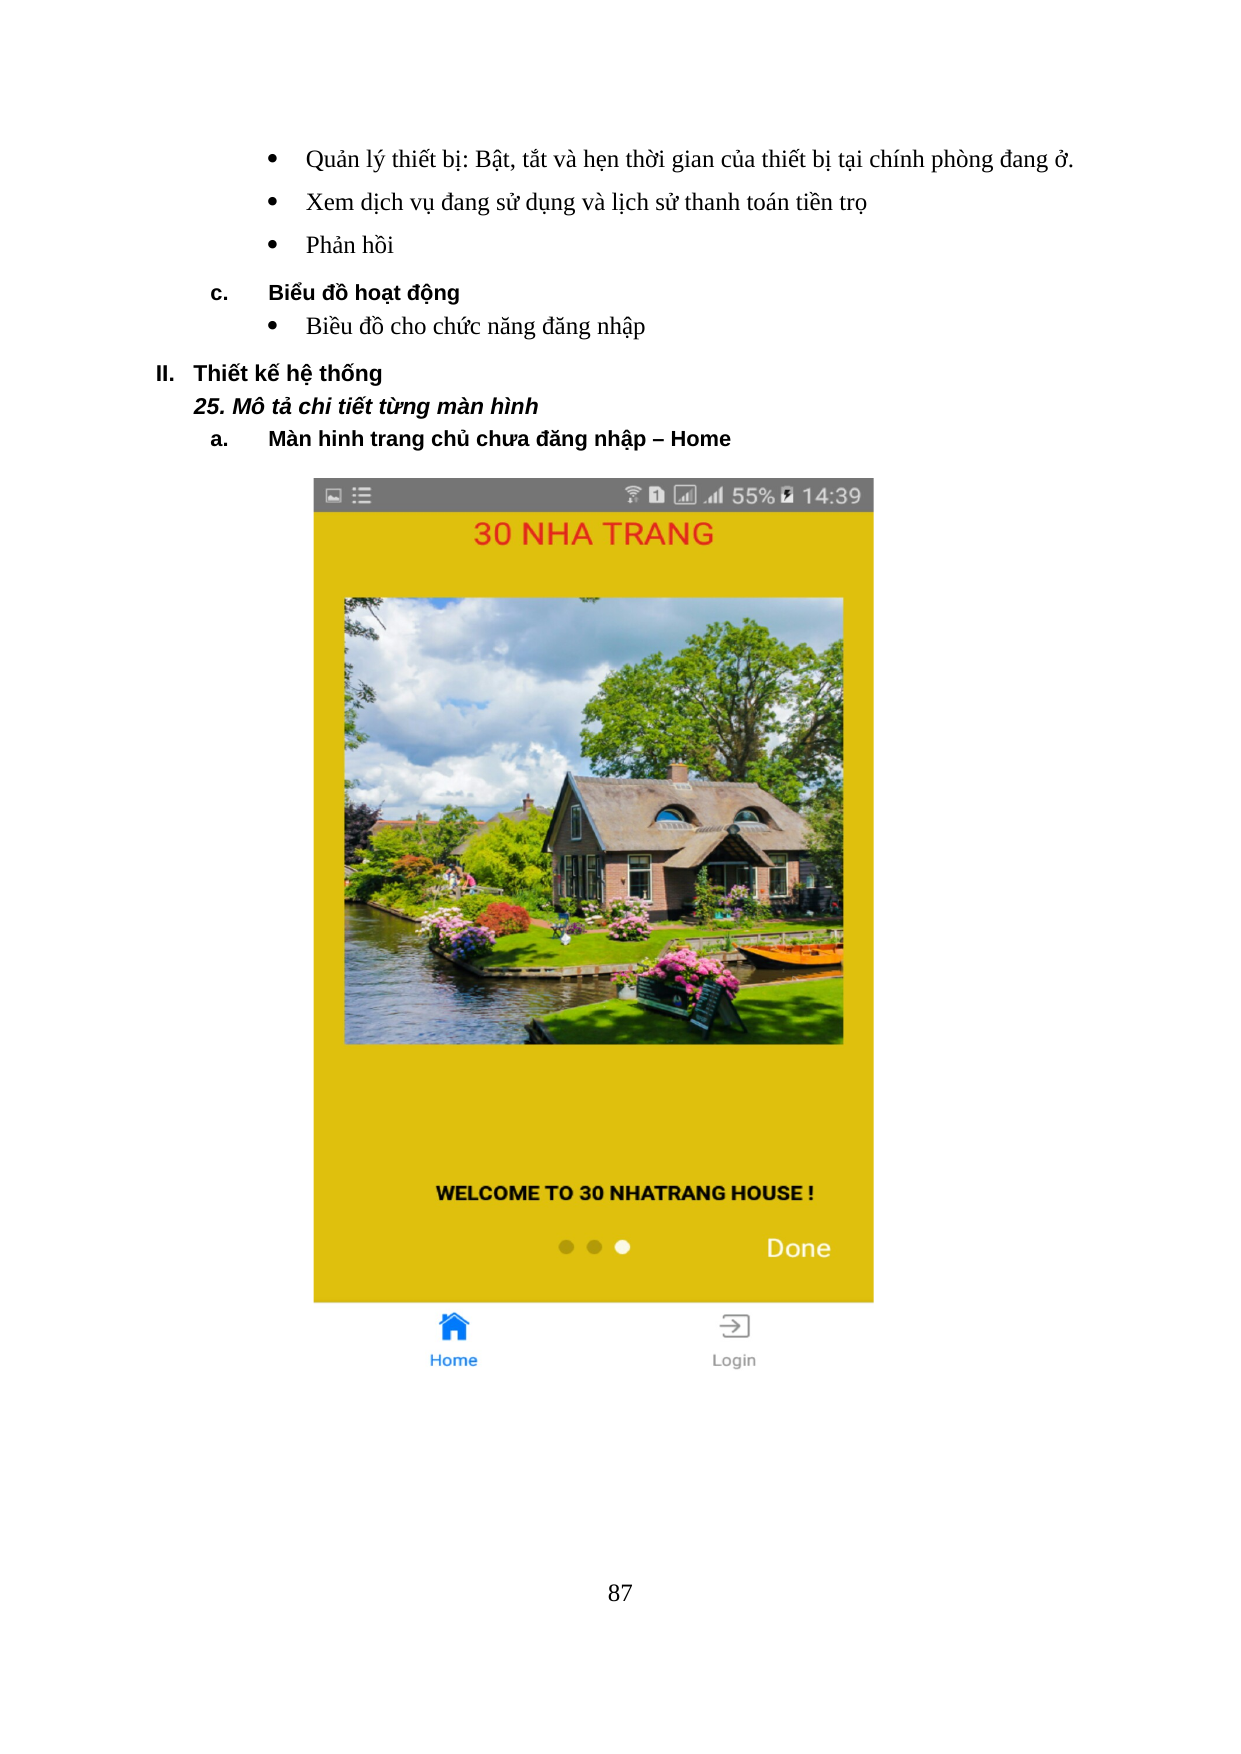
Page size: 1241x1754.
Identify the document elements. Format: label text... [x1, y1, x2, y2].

list Phản hồi [268, 230, 1122, 259]
list Biều đồ cho chức năng đăng nhập [268, 311, 1122, 339]
subtitle Mô tả chi tiết từng màn hình [156, 393, 1122, 419]
list Quản lý thiết bị: Bật, tắt và hẹn thời gian của thiết bị tại chính phòng đang ở. [268, 144, 1122, 172]
picture [313, 478, 874, 1372]
list Xem dịch vụ đang sử dụng và lịch sử thanh toán tiền trọ [268, 187, 1122, 216]
subtitle II. Thiết kế hệ thống [156, 360, 1122, 387]
subtitle Màn hinh trang chủ chưa đăng nhập – Home [156, 425, 1122, 451]
subtitle Biểu đồ hoạt động [156, 279, 1122, 304]
